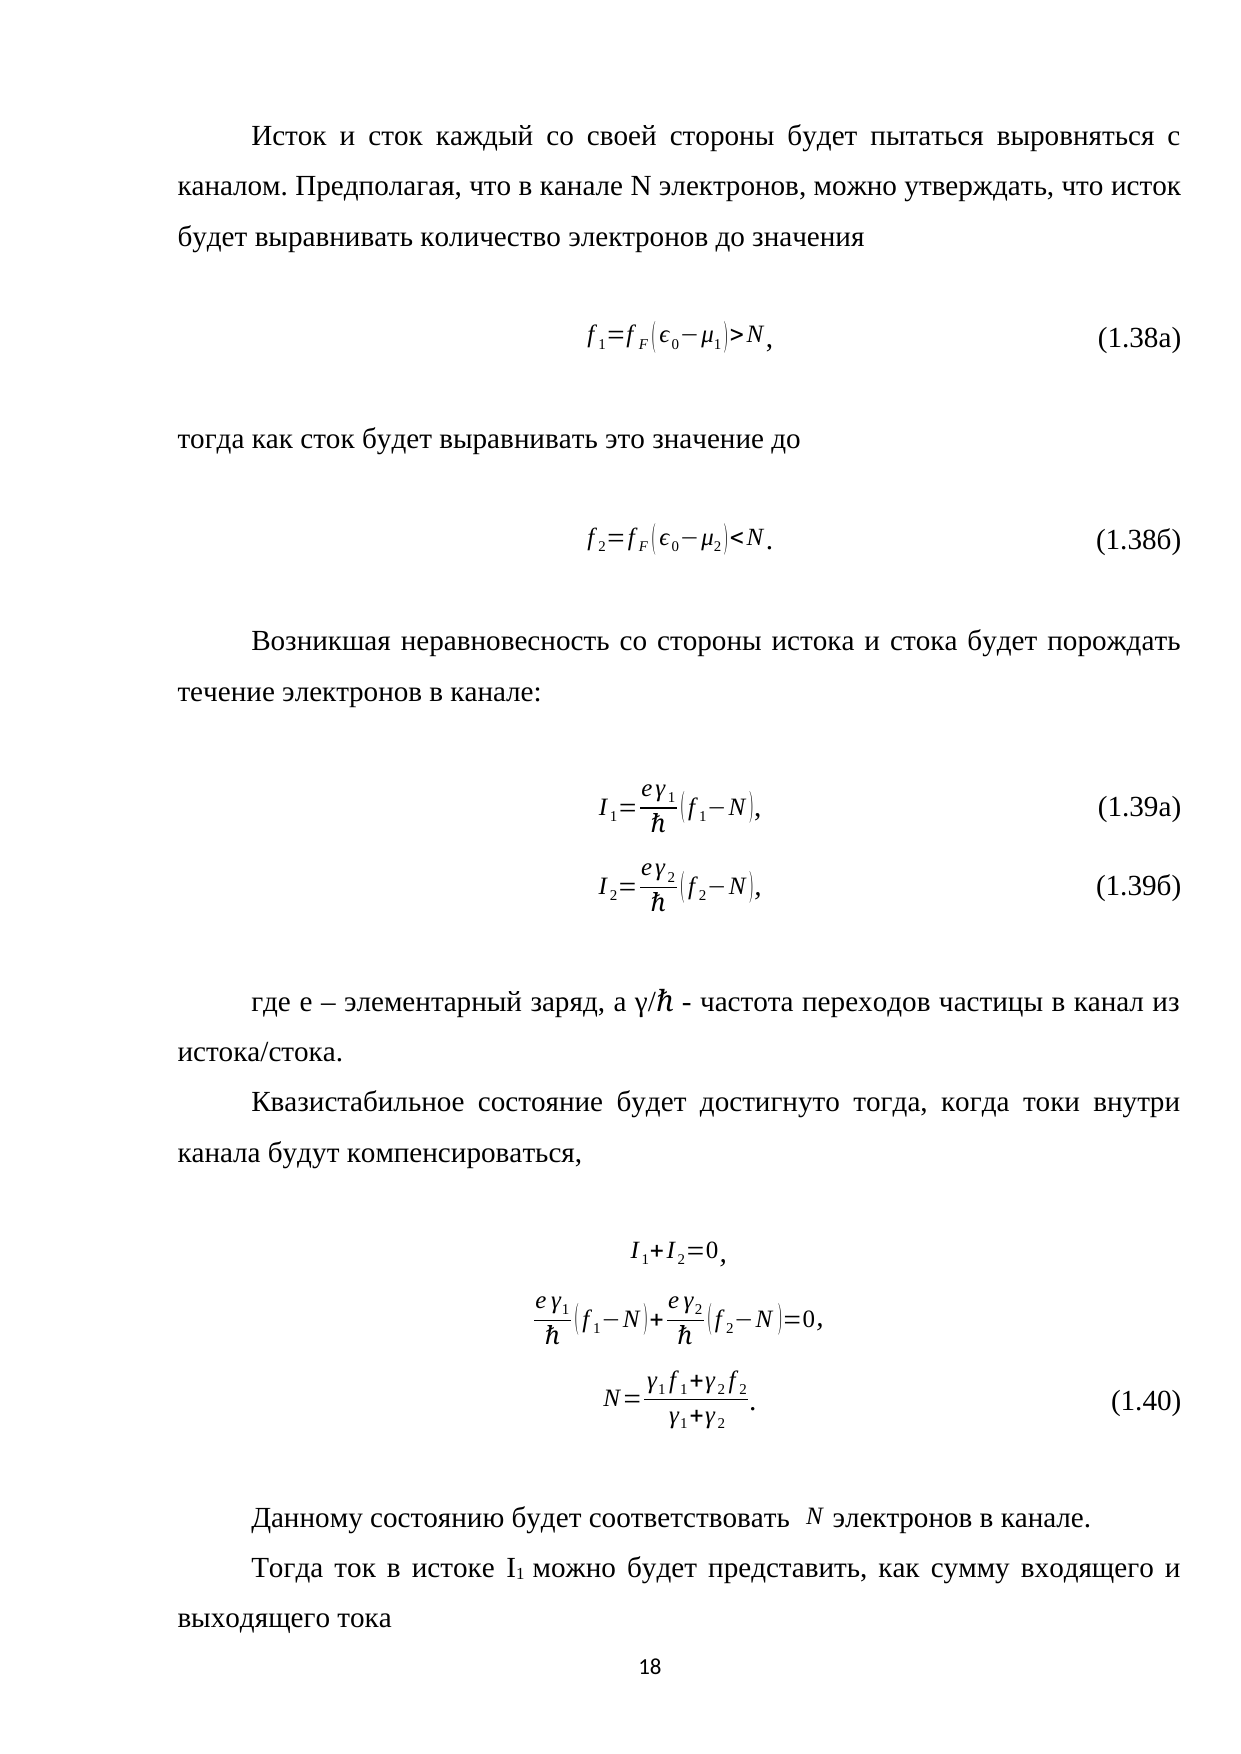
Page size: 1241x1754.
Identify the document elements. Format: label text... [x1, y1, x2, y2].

text Возникшая неравновесность со стороны истока и стока будет порождать течение электронов в канале: [177, 623, 1181, 707]
list , (1.38а) [177, 319, 1181, 354]
text Данному состоянию будет соответствовать электронов в канале. [177, 1500, 1181, 1533]
list , (1.39а) [177, 774, 1181, 837]
list . (1.38б) [177, 522, 1181, 556]
text Тогда ток в истоке I1 можно будет представить, как сумму входящего и выходящего тока [177, 1550, 1181, 1634]
text Исток и сток каждый со своей стороны будет пытаться выровняться с каналом. Предполагая, что в канале N электронов, можно утверждать, что исток будет выравнивать количество электронов до значения [177, 118, 1181, 252]
list , [177, 1287, 1181, 1349]
text тогда как сток будет выравнивать это значение до [177, 421, 1181, 455]
text Квазистабильное состояние будет достигнуто тогда, когда токи внутри канала будут компенсироваться, [177, 1084, 1181, 1168]
list . (1.40) [177, 1366, 1181, 1433]
list , [177, 1235, 1181, 1270]
text где e – элементарный заряд, а γ/ℏ - частота переходов частицы в канал из истока/стока. [177, 984, 1181, 1068]
list , (1.39б) [177, 854, 1181, 917]
